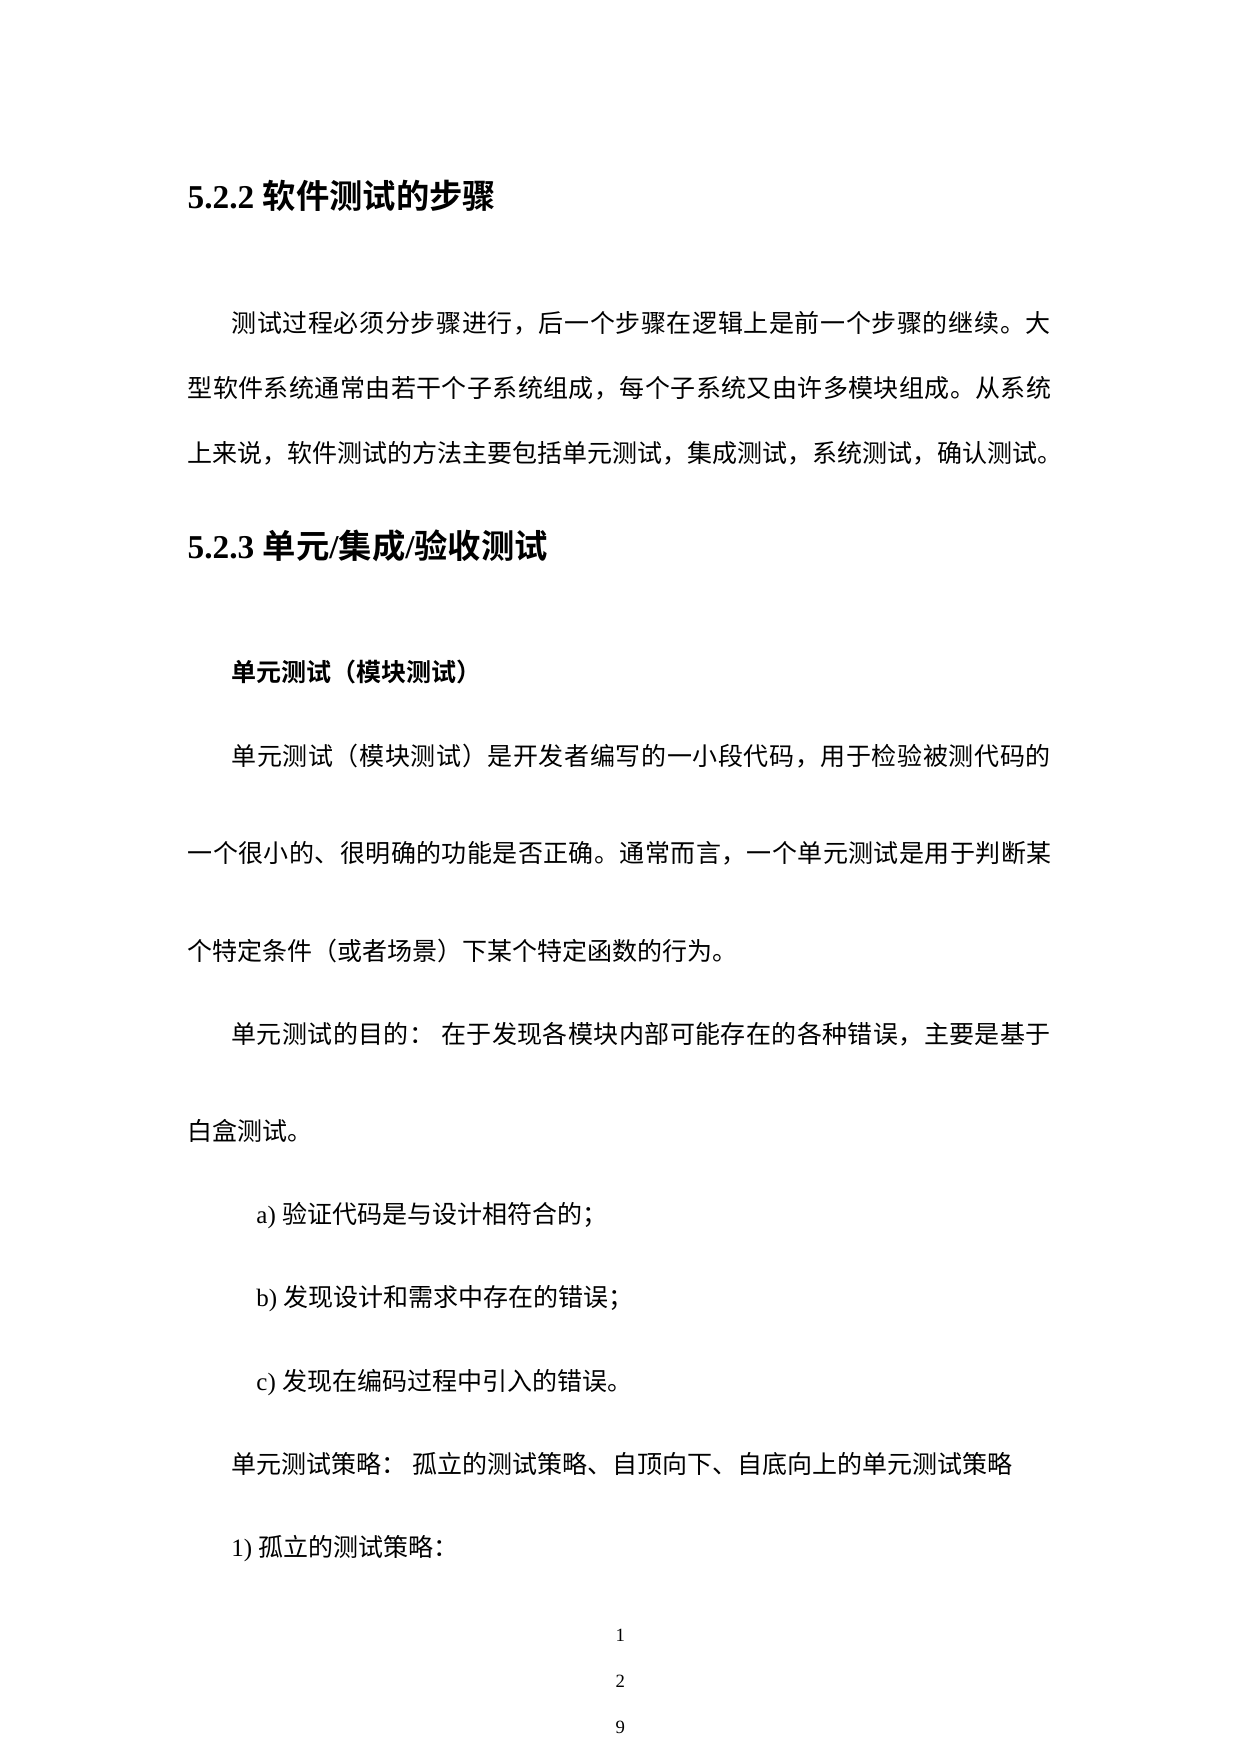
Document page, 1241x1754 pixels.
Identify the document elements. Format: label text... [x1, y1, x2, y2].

text c) 发现在编码过程中引入的错误。 [212, 1347, 1053, 1412]
text 测试过程必须分步骤进行，后一个步骤在逻辑上是前一个步骤的继续。大型软件系统通常由若干个子系统组成，每个子系统又由许多模块组成。从系统上来说，软件测试的方法主要包括单元测试，集成测试，系统测试，确认测试。 [187, 289, 1053, 484]
subtitle 5.2.3 单元/集成/验收测试 [187, 511, 1053, 576]
text a) 验证代码是与设计相符合的； [212, 1180, 1053, 1245]
text 单元测试的目的： 在于发现各模块内部可能存在的各种错误，主要是基于白盒测试。 [187, 1000, 1053, 1162]
text 单元测试策略： 孤立的测试策略、自顶向下、自底向上的单元测试策略 [187, 1430, 1053, 1495]
text 单元测试（模块测试）是开发者编写的一小段代码，用于检验被测代码的一个很小的、很明确的功能是否正确。通常而言，一个单元测试是用于判断某个特定条件（或者场景）下某个特定函数的行为。 [187, 722, 1053, 982]
subtitle 5.2.2 软件测试的步骤 [187, 162, 1053, 227]
text 1) 孤立的测试策略： [187, 1513, 1053, 1578]
text 单元测试（模块测试） [187, 638, 1053, 703]
text b) 发现设计和需求中存在的错误； [212, 1263, 1053, 1328]
